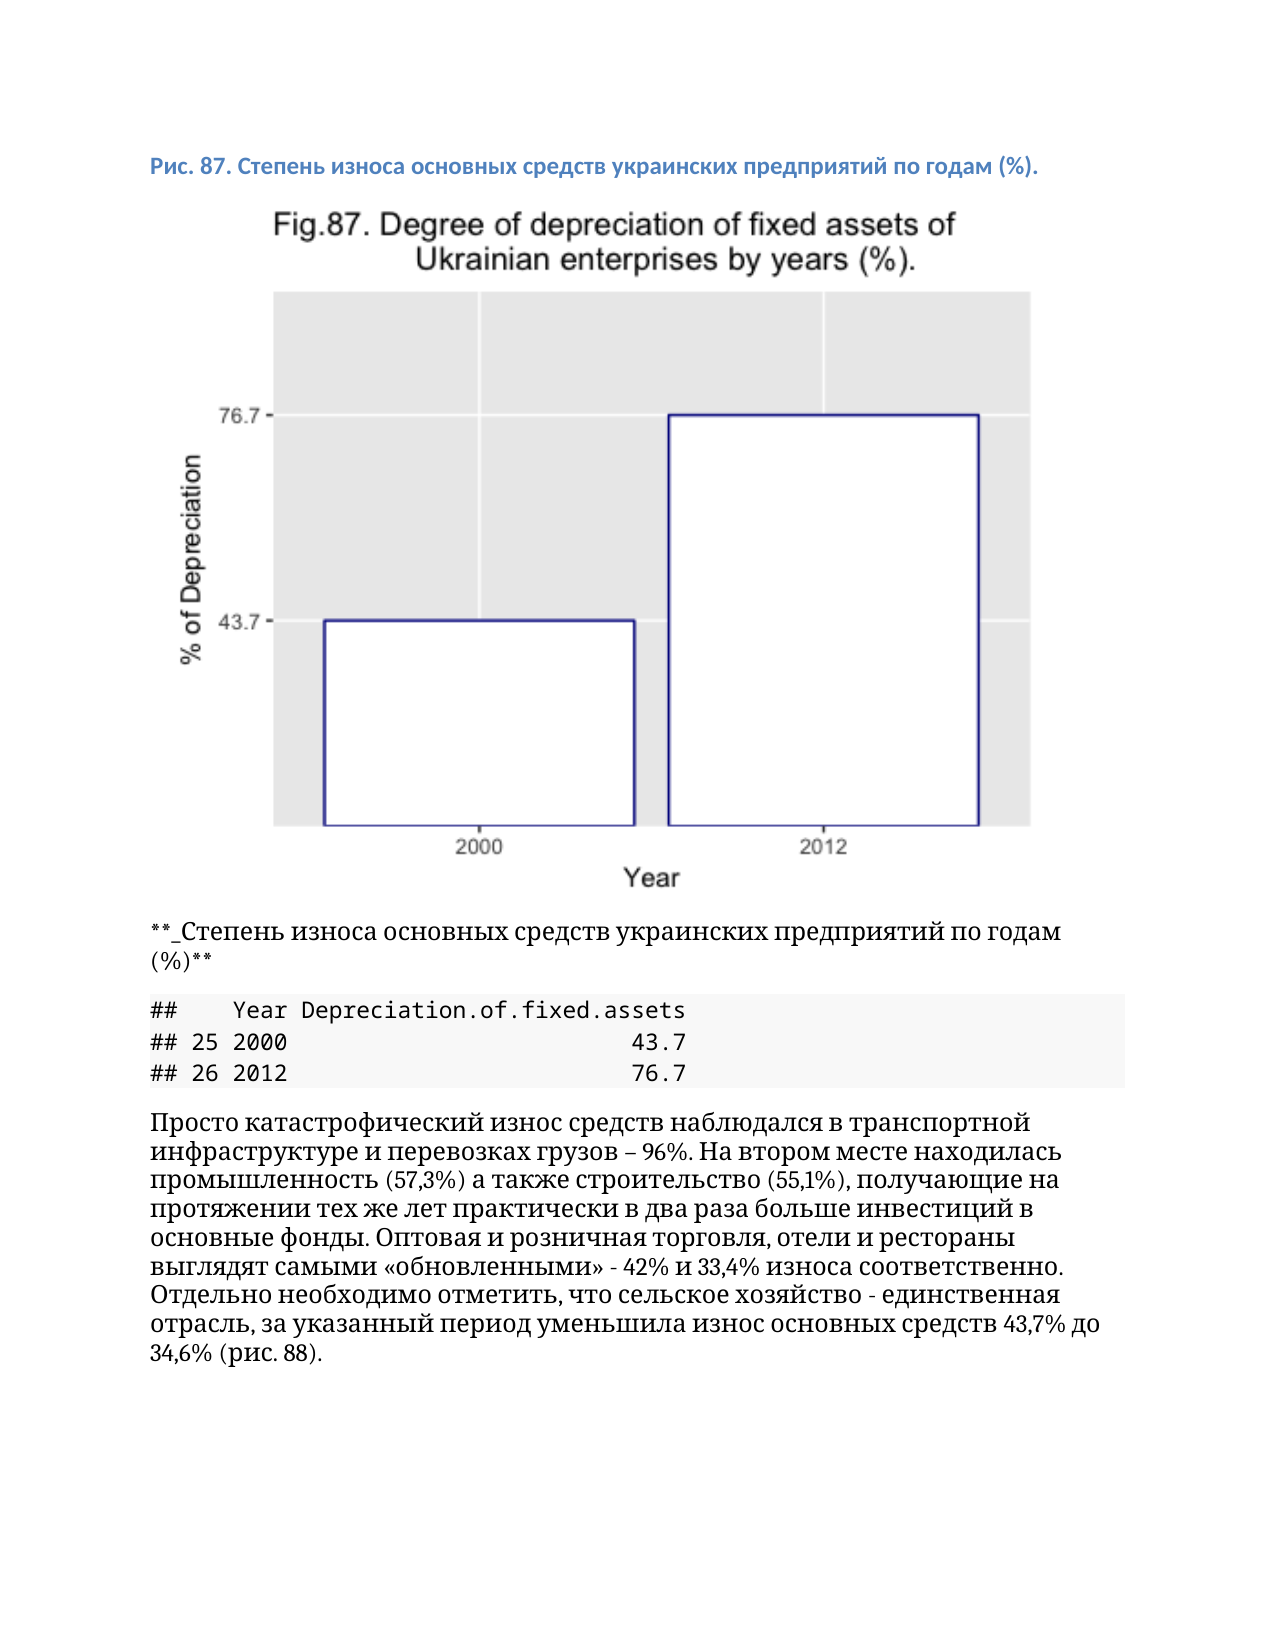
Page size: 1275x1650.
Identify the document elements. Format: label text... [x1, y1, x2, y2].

picture [168, 199, 1044, 900]
subtitle Рис. 87. Степень износа основных средств украинских предприятий по годам (%). [150, 150, 1125, 181]
text ## Year Depreciation.of.fixed.assets ## 25 2000 43.7 ## 26 2012 76.7 [150, 994, 1125, 1088]
text Просто катастрофический износ средств наблюдался в транспортной инфраструктуре и перевозках грузов – 96%. На втором месте находилась промышленность (57,3%) а также строительство (55,1%), получающие на протяжении тех же лет практически в два раза больше инвестиций в основные фонды. Оптовая и розничная торговля, отели и рестораны выглядят самыми «обновленными» - 42% и 33,4% износа соответственно. Отдельно необходимо отметить, что сельское хозяйство - единственная отрасль, за указанный период уменьшила износ основных средств 43,7% до 34,6% (рис. 88). [150, 1109, 1125, 1368]
text **_Степень износа основных средств украинских предприятий по годам (%)** [150, 918, 1125, 976]
